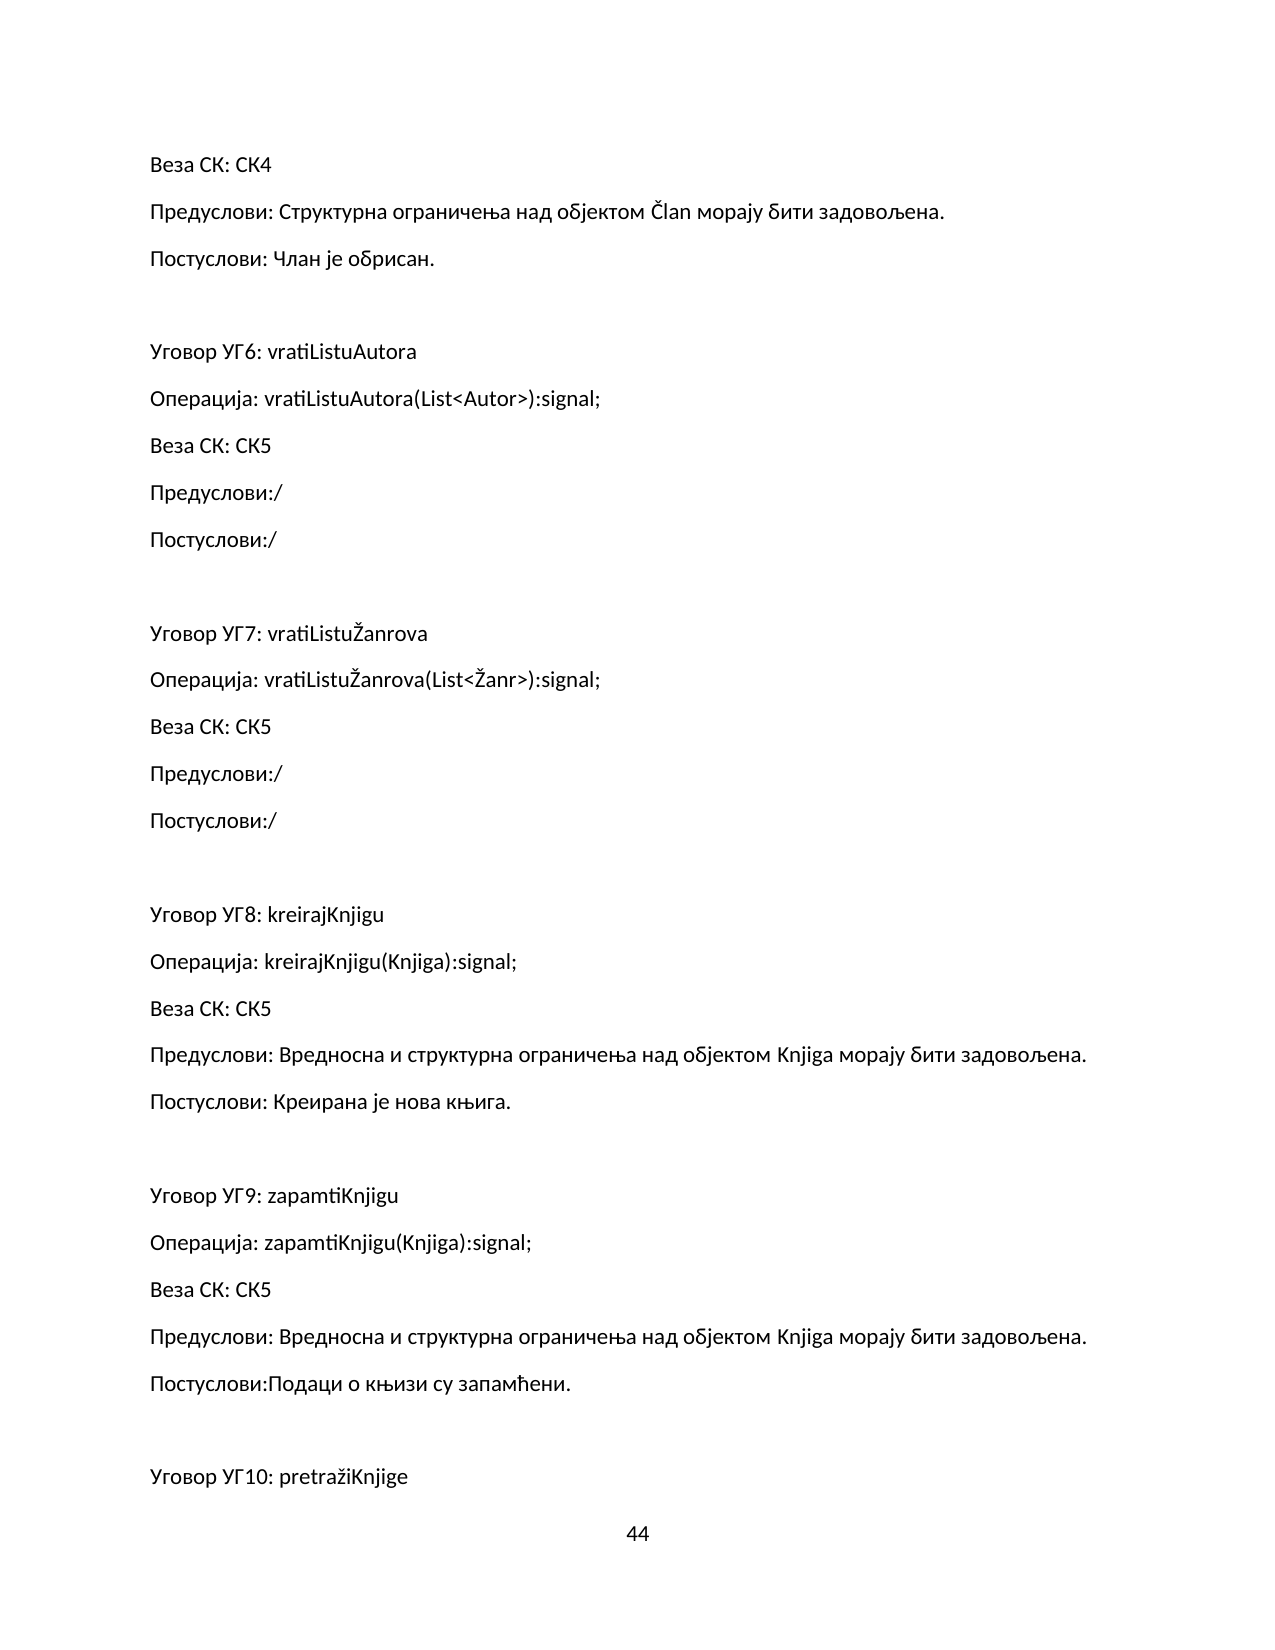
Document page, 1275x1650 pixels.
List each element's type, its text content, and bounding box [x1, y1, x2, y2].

text Веза СК: СК4 [150, 150, 1125, 178]
text Предуслови:/ [150, 759, 1125, 787]
text Постуслови:/ [150, 806, 1125, 834]
text Операција: vratiListuAutora(List<Autor>):signal; [150, 384, 1125, 412]
text Постуслови:/ [150, 525, 1125, 553]
text Веза СК: СК5 [150, 712, 1125, 741]
text Уговор УГ8: kreirajKnjigu [150, 900, 1125, 928]
text Веза СК: СК5 [150, 431, 1125, 459]
text Веза СК: СК5 [150, 1275, 1125, 1303]
text Постуслови: Члан је обрисан. [150, 244, 1125, 272]
text Уговор УГ6: vratiListuAutora [150, 337, 1125, 366]
text Постуслови: Креирана је нова књига. [150, 1087, 1125, 1116]
text Предуслови: Структурна ограничења над објектом Član морају бити задовољена. [150, 197, 1125, 225]
text Предуслови:/ [150, 478, 1125, 506]
text Предуслови: Вредносна и структурна ограничења над објектом Knjiga морају бити задовољена. [150, 1322, 1125, 1350]
text Веза СК: СК5 [150, 994, 1125, 1022]
text Предуслови: Вредносна и структурна ограничења над објектом Knjiga морају бити задовољена. [150, 1041, 1125, 1069]
text Операција: kreirajKnjigu(Knjiga):signal; [150, 947, 1125, 975]
text Уговор УГ7: vratiListuŽanrova [150, 619, 1125, 647]
text Постуслови:Подаци о књизи су запамћени. [150, 1369, 1125, 1397]
text Уговор УГ9: zapamtiKnjigu [150, 1181, 1125, 1209]
text Операција: zapamtiKnjigu(Knjiga):signal; [150, 1228, 1125, 1256]
text Уговор УГ10: pretražiKnjige [150, 1462, 1125, 1491]
text Операција: vratiListuŽanrova(List<Žanr>):signal; [150, 666, 1125, 694]
